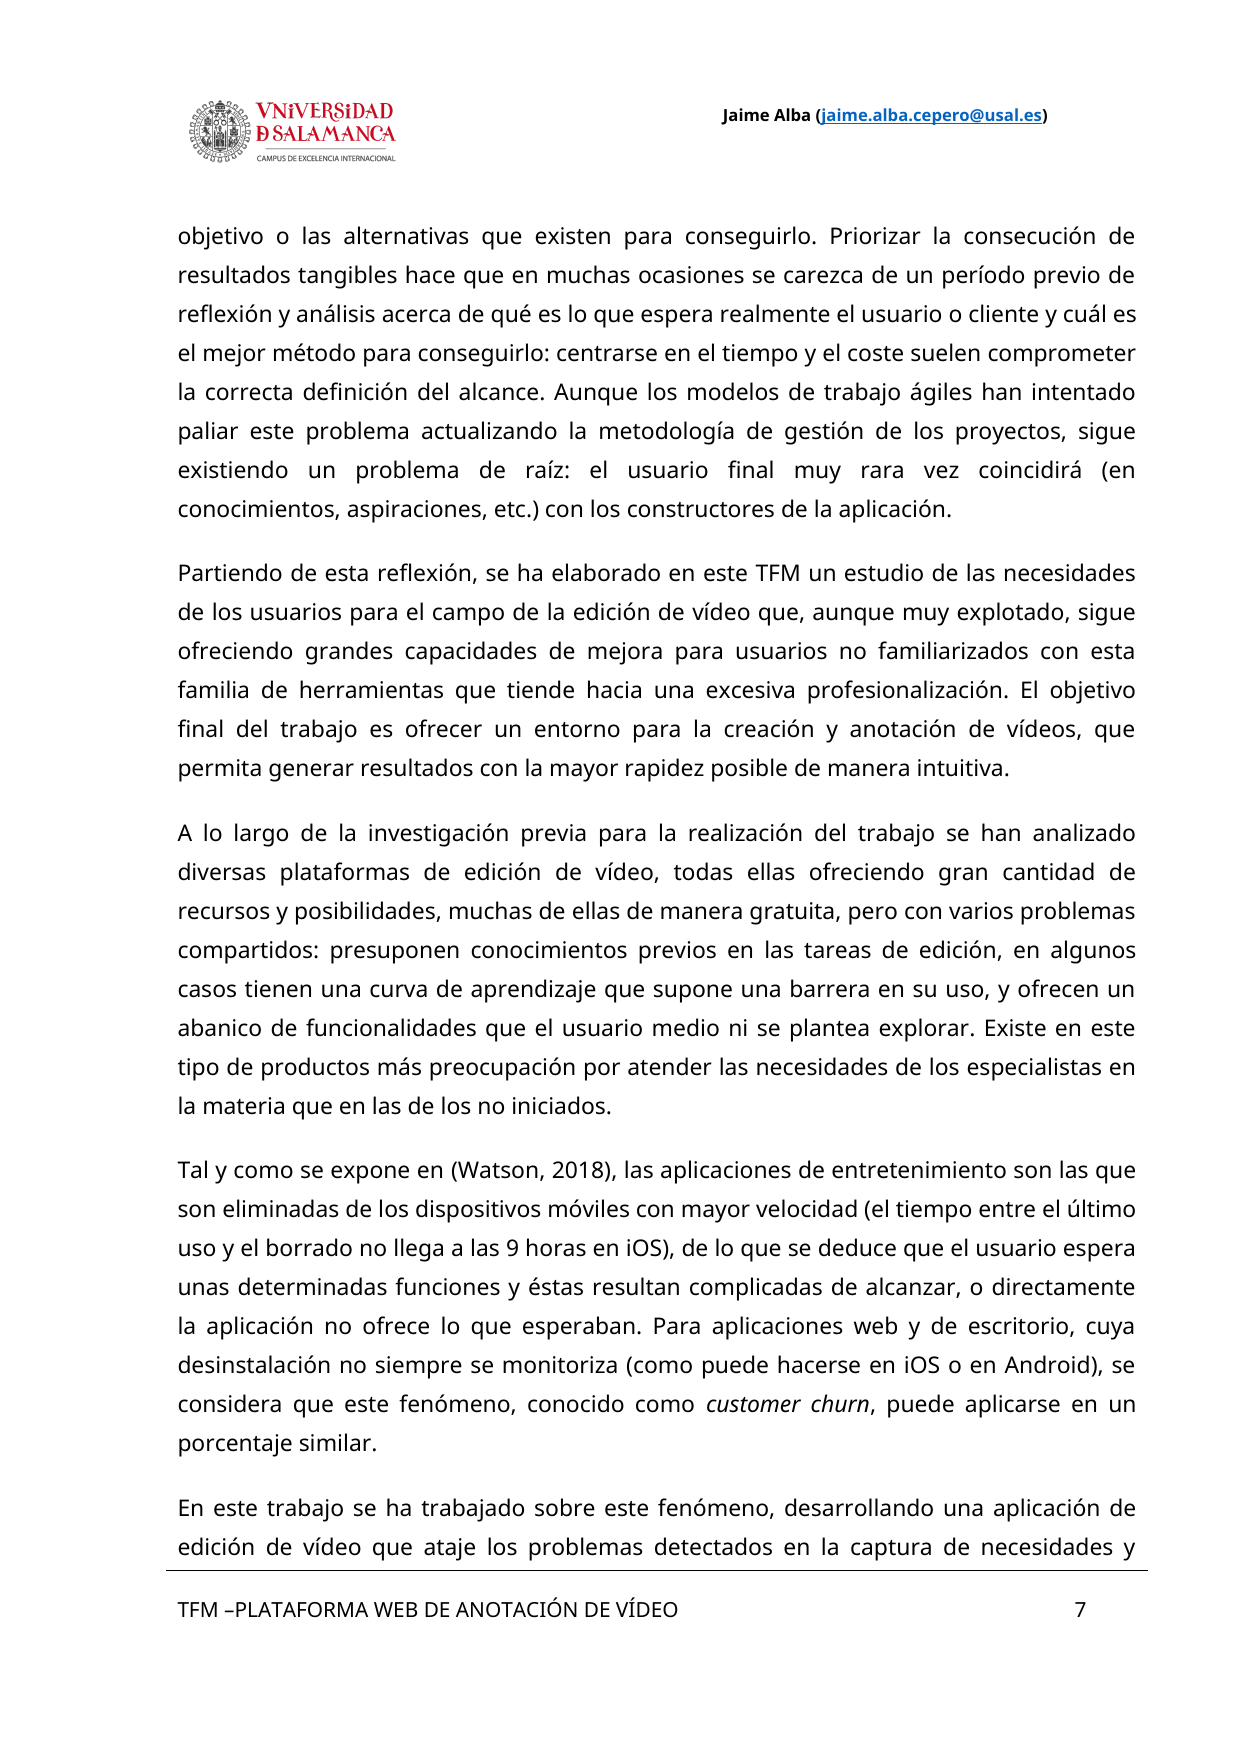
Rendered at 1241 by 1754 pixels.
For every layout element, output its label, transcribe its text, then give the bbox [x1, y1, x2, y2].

text A lo largo de la investigación previa para la realización del trabajo se han analizado diversas plataformas de edición de vídeo, todas ellas ofreciendo gran cantidad de recursos y posibilidades, muchas de ellas de manera gratuita, pero con varios problemas compartidos: presuponen conocimientos previos en las tareas de edición, en algunos casos tienen una curva de aprendizaje que supone una barrera en su uso, y ofrecen un abanico de funcionalidades que el usuario medio ni se plantea explorar. Existe en este tipo de productos más preocupación por atender las necesidades de los especialistas en la materia que en las de los no iniciados. [177, 816, 1137, 1121]
text Partiendo de esta reflexión, se ha elaborado en este TFM un estudio de las necesidades de los usuarios para el campo de la edición de vídeo que, aunque muy explotado, sigue ofreciendo grandes capacidades de mejora para usuarios no familiarizados con esta familia de herramientas que tiende hacia una excesiva profesionalización. El objetivo final del trabajo es ofrecer un entorno para la creación y anotación de vídeos, que permita generar resultados con la mayor rapidez posible de manera intuitiva. [177, 557, 1137, 784]
picture [188, 99, 397, 163]
text Tal y como se expone en , las aplicaciones de entretenimiento son las que son eliminadas de los dispositivos móviles con mayor velocidad (el tiempo entre el último uso y el borrado no llega a las 9 horas en iOS), de lo que se deduce que el usuario espera unas determinadas funciones y éstas resultan complicadas de alcanzar, o directamente la aplicación no ofrece lo que esperaban. Para aplicaciones web y de escritorio, cuya desinstalación no siempre se monitoriza (como puede hacerse en iOS o en Android), se considera que este fenómeno, conocido como customer churn, puede aplicarse en un porcentaje similar. [177, 1154, 1137, 1459]
